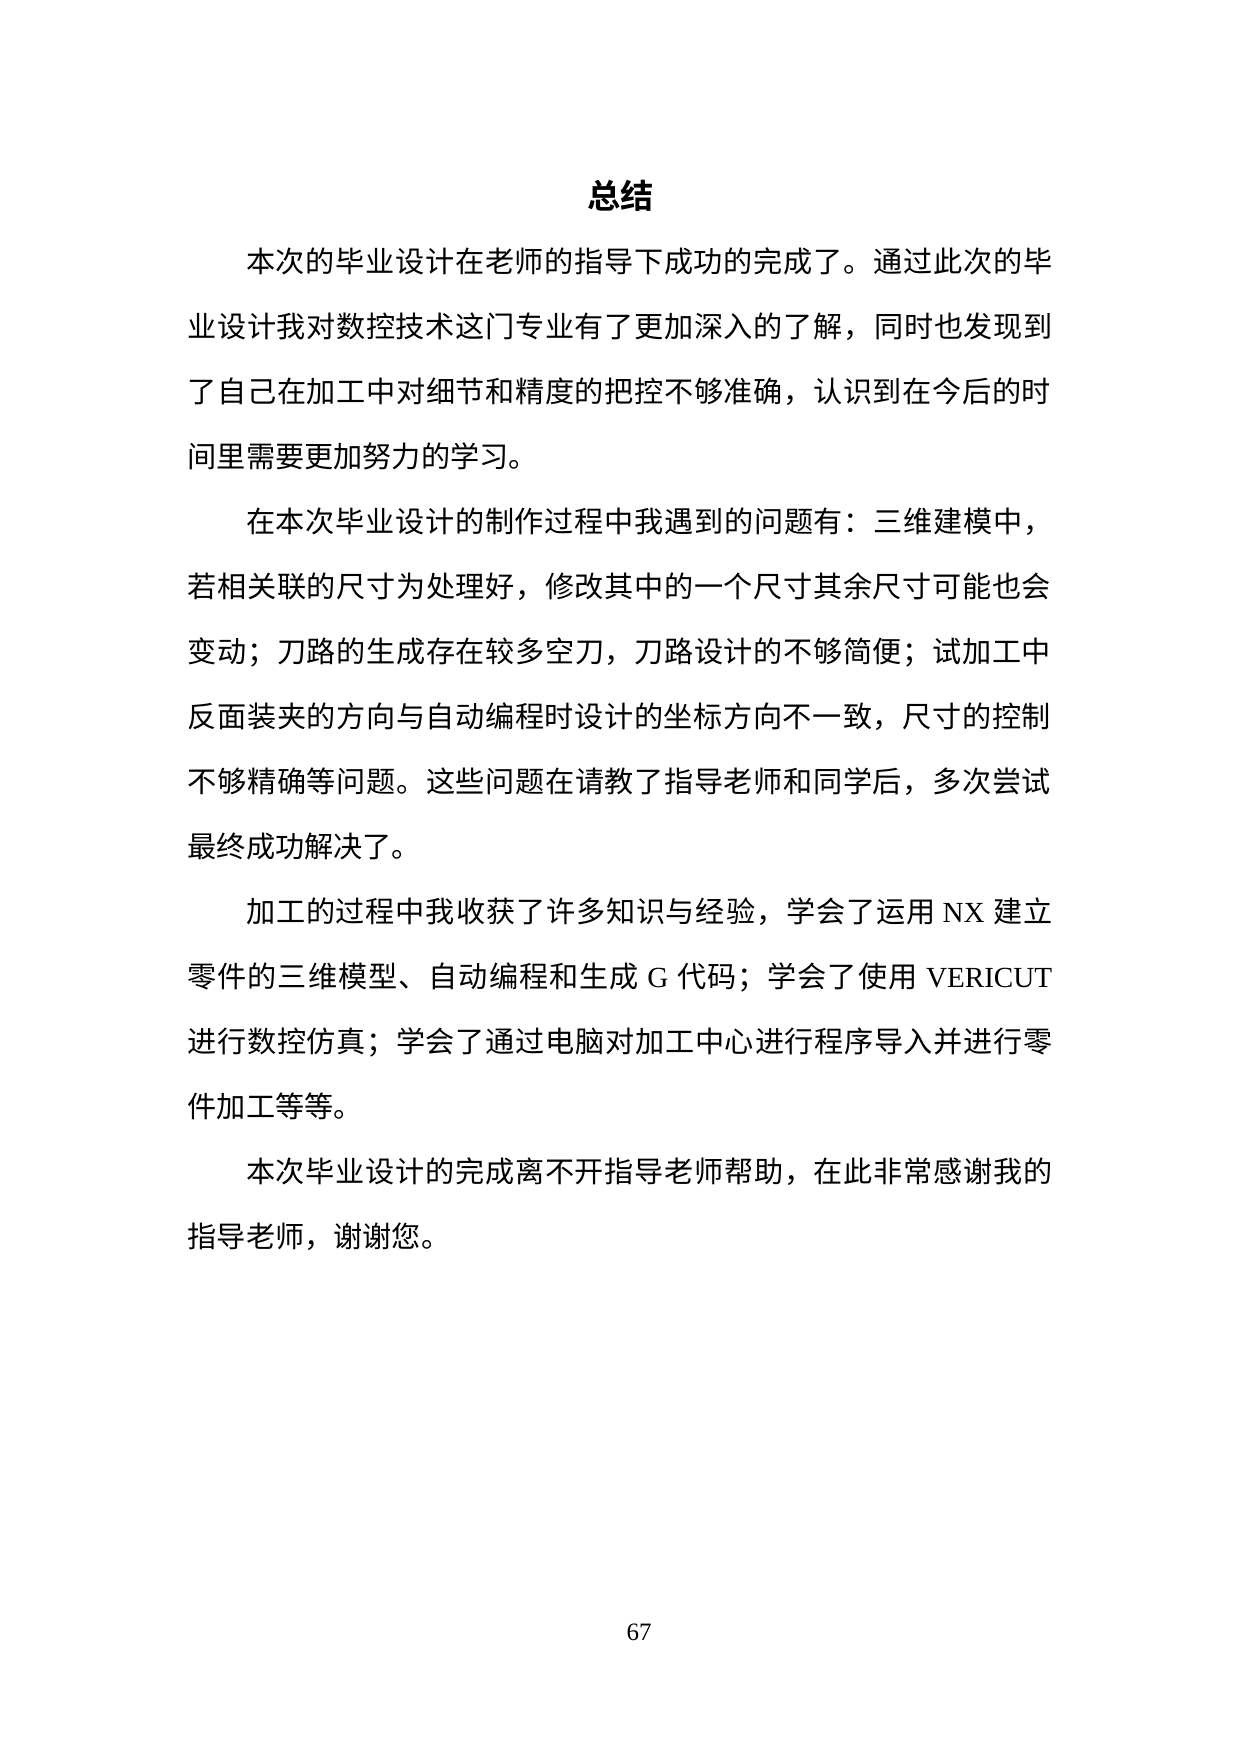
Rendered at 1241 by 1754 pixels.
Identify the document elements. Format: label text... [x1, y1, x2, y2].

text 本次毕业设计的完成离不开指导老师帮助，在此非常感谢我的指导老师，谢谢您。 [187, 1137, 1053, 1267]
text 在本次毕业设计的制作过程中我遇到的问题有：三维建模中，若相关联的尺寸为处理好，修改其中的一个尺寸其余尺寸可能也会变动；刀路的生成存在较多空刀，刀路设计的不够简便；试加工中反面装夹的方向与自动编程时设计的坐标方向不一致，尺寸的控制不够精确等问题。这些问题在请教了指导老师和同学后，多次尝试最终成功解决了。 [187, 487, 1053, 877]
subtitle 总结 [187, 162, 1053, 227]
text 本次的毕业设计在老师的指导下成功的完成了。通过此次的毕业设计我对数控技术这门专业有了更加深入的了解，同时也发现到了自己在加工中对细节和精度的把控不够准确，认识到在今后的时间里需要更加努力的学习。 [187, 227, 1053, 487]
text 加工的过程中我收获了许多知识与经验，学会了运用NX 建立零件的三维模型、自动编程和生成 G 代码；学会了使用 VERICUT 进行数控仿真；学会了通过电脑对加工中心进行程序导入并进行零件加工等等。 [187, 877, 1053, 1137]
